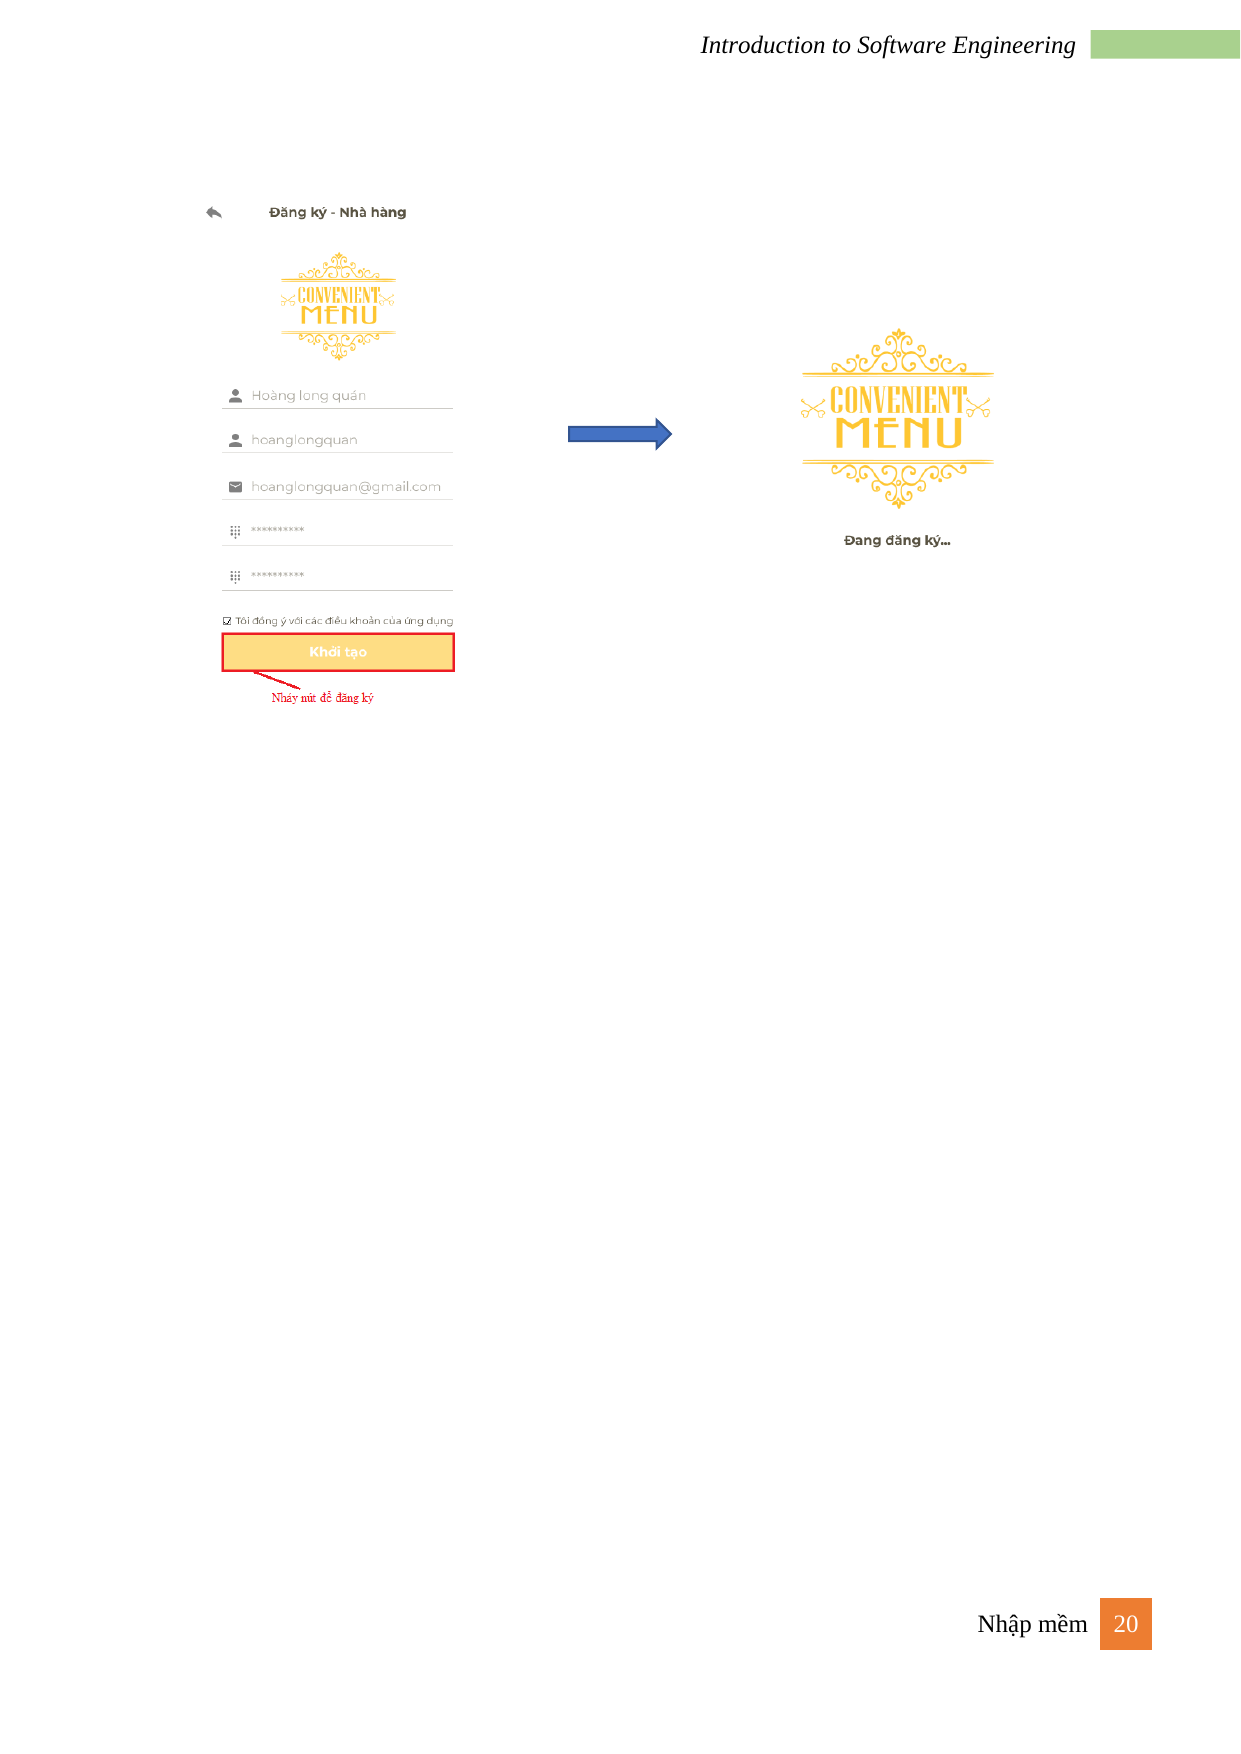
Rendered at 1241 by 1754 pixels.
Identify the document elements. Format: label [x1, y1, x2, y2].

picture [749, 176, 1045, 701]
picture [189, 190, 485, 716]
